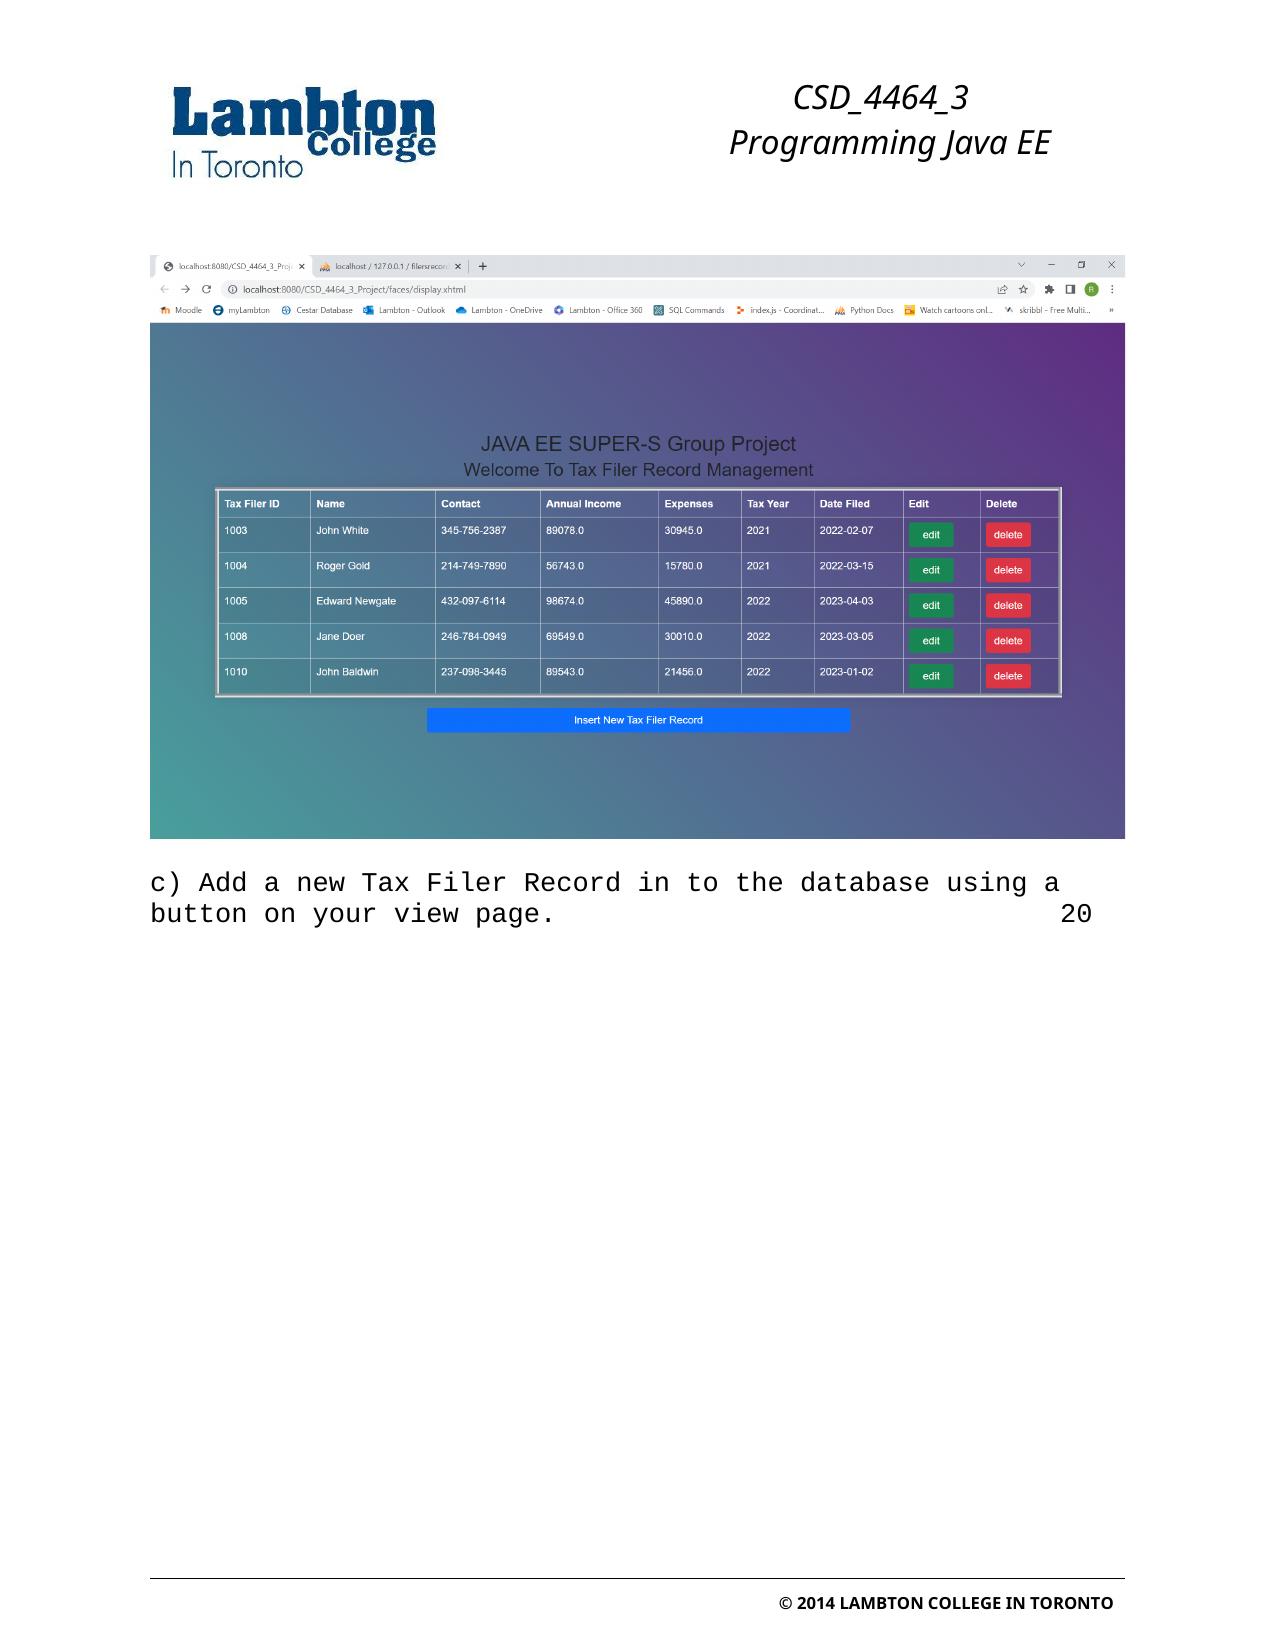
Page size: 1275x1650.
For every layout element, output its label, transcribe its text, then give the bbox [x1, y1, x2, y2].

picture [161, 73, 448, 188]
text c) Add a new Tax Filer Record in to the database using a button on your view page. 20 [150, 869, 1125, 931]
picture [150, 255, 1125, 839]
